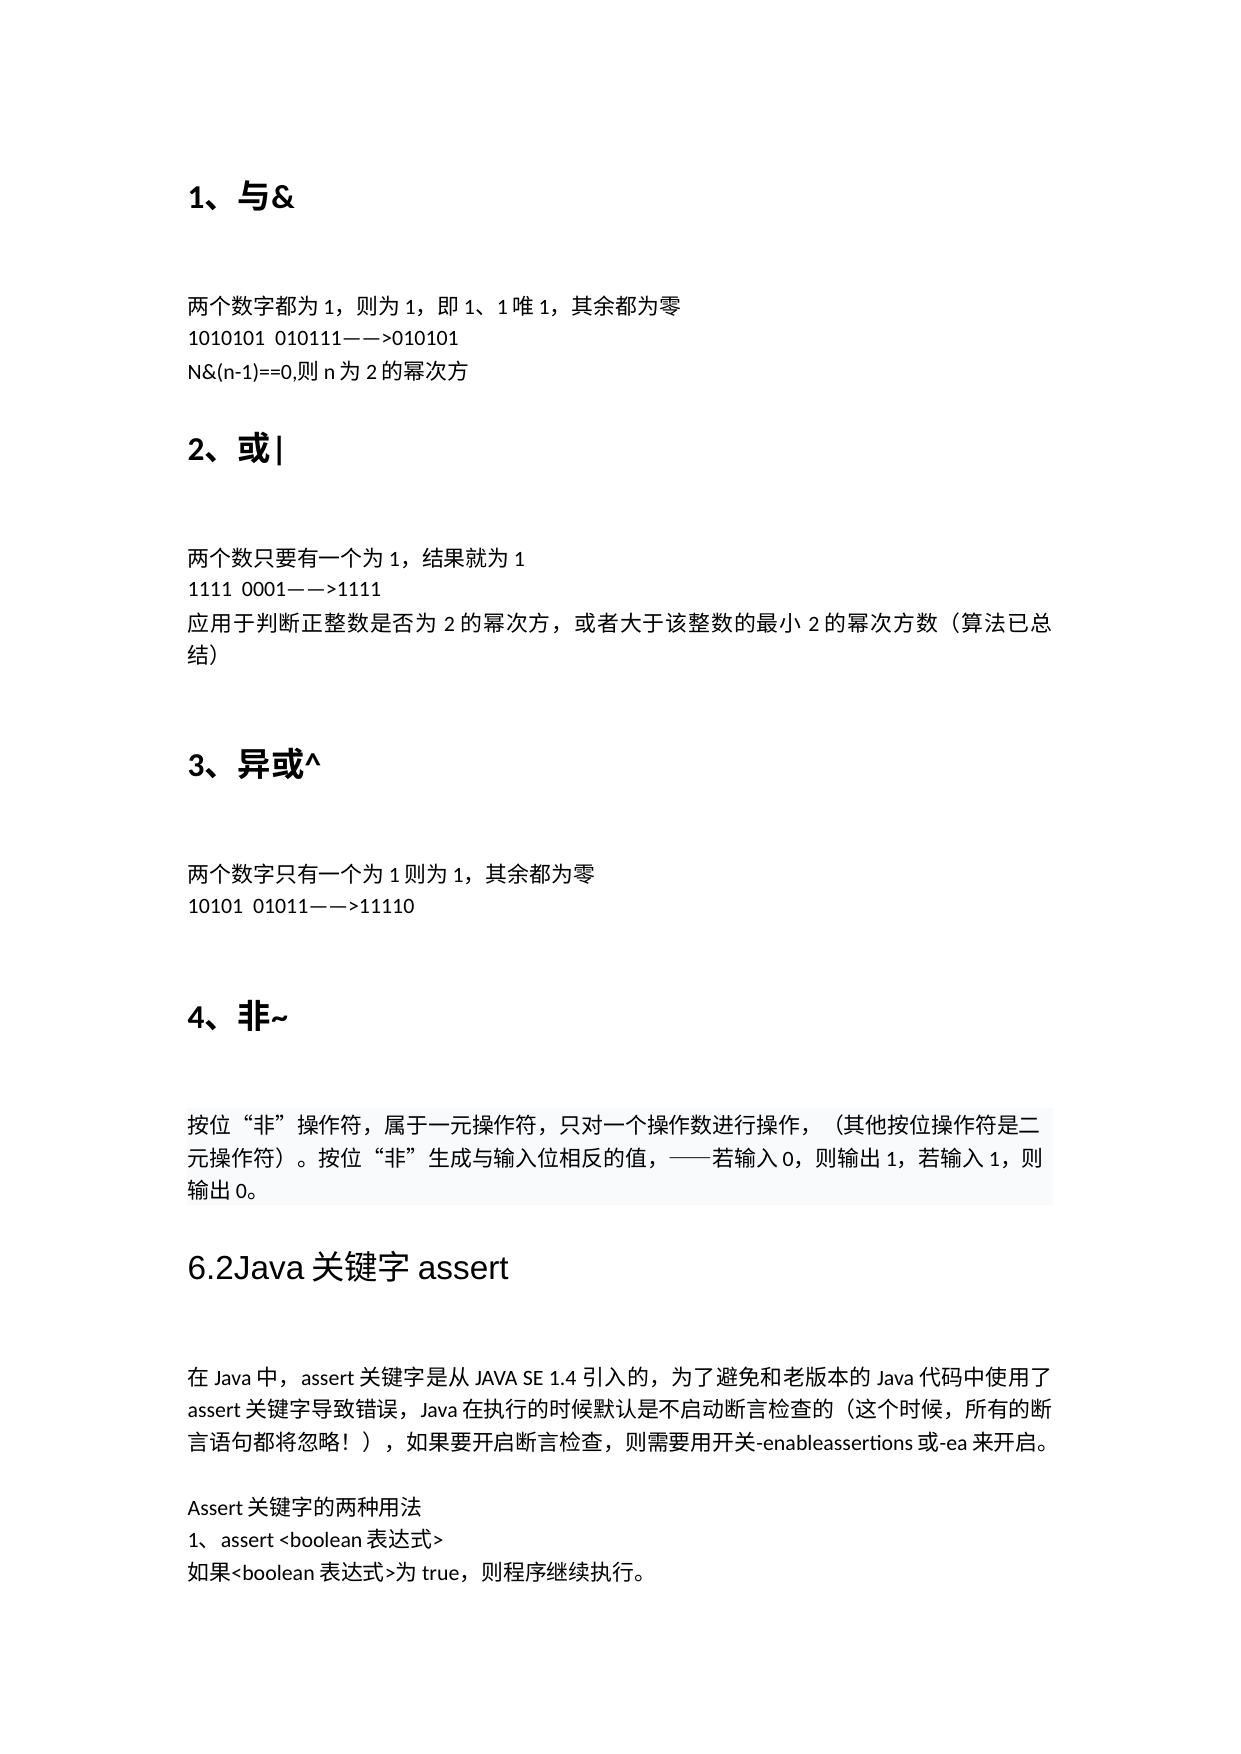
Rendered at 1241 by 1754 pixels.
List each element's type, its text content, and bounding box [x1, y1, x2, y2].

text 1010101 010111——>010101 [187, 321, 1053, 354]
subtitle 2、或| [187, 413, 1053, 478]
text 两个数字都为1，则为1，即1、1唯1，其余都为零 [187, 289, 1053, 321]
text 如果<boolean表达式>为true，则程序继续执行。 [187, 1554, 1053, 1587]
subtitle 1、与& [187, 162, 1053, 227]
text 两个数字只有一个为1则为1，其余都为零 [187, 856, 1053, 889]
text 应用于判断正整数是否为2的幂次方，或者大于该整数的最小2的幂次方数（算法已总结） [187, 605, 1053, 670]
text 两个数只要有一个为1，结果就为1 [187, 540, 1053, 573]
text 在Java中，assert关键字是从JAVA SE 1.4 引入的，为了避免和老版本的Java代码中使用了assert关键字导致错误，Java在执行的时候默认是不启动断言检查的（这个时候，所有的断言语句都将忽略！），如果要开启断言检查，则需要用开关-enableassertions或-ea来开启。 [187, 1359, 1053, 1457]
text 1、assert <boolean表达式> [187, 1522, 1053, 1554]
subtitle 6.2Java关键字assert [187, 1232, 1053, 1297]
text 1111 0001——>1111 [187, 573, 1053, 605]
text 10101 01011——>11110 [187, 889, 1053, 921]
text Assert关键字的两种用法 [187, 1489, 1053, 1522]
subtitle 4、非~ [187, 981, 1053, 1046]
subtitle 3、异或^ [187, 730, 1053, 795]
text 按位“非”操作符，属于一元操作符，只对一个操作数进行操作，（其他按位操作符是二元操作符）。按位“非”生成与输入位相反的值，——若输入0，则输出1，若输入1，则输出0。 [187, 1108, 1053, 1205]
text N&(n-1)==0,则n为2的幂次方 [187, 354, 1053, 386]
